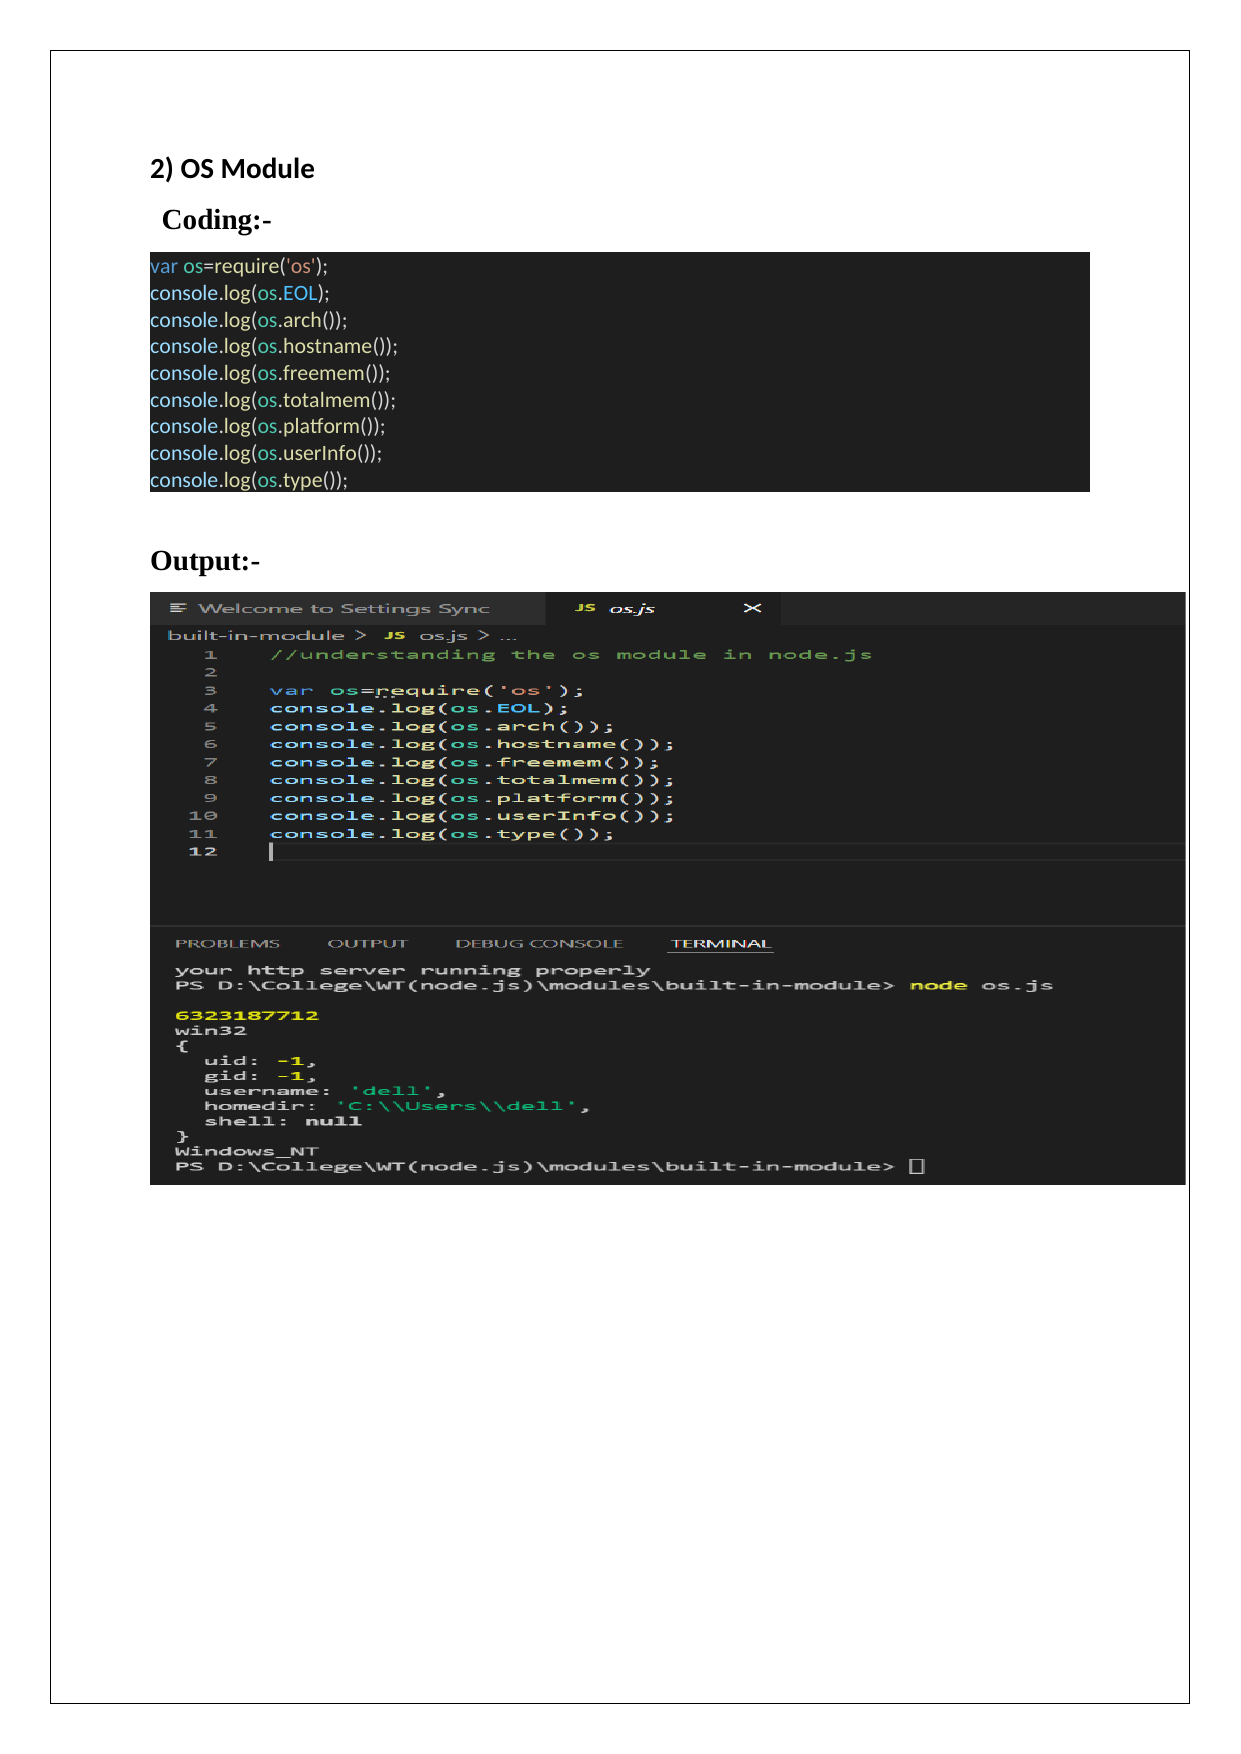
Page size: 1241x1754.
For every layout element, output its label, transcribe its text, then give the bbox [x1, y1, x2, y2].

text console.log(os.type()); [150, 466, 1090, 492]
text 2) OS Module [150, 150, 1090, 186]
text var os=require('os'); [150, 252, 1090, 279]
text console.log(os.platform()); [150, 412, 1090, 439]
text console.log(os.totalmem()); [150, 386, 1090, 412]
text Output:- [150, 543, 1090, 576]
text console.log(os.arch()); [150, 306, 1090, 332]
text console.log(os.hostname()); [150, 332, 1090, 359]
text console.log(os.EOL); [150, 279, 1090, 306]
text console.log(os.freemem()); [150, 359, 1090, 386]
text Coding:- [150, 202, 1090, 236]
text console.log(os.userInfo()); [150, 439, 1090, 466]
picture [150, 592, 1186, 1185]
